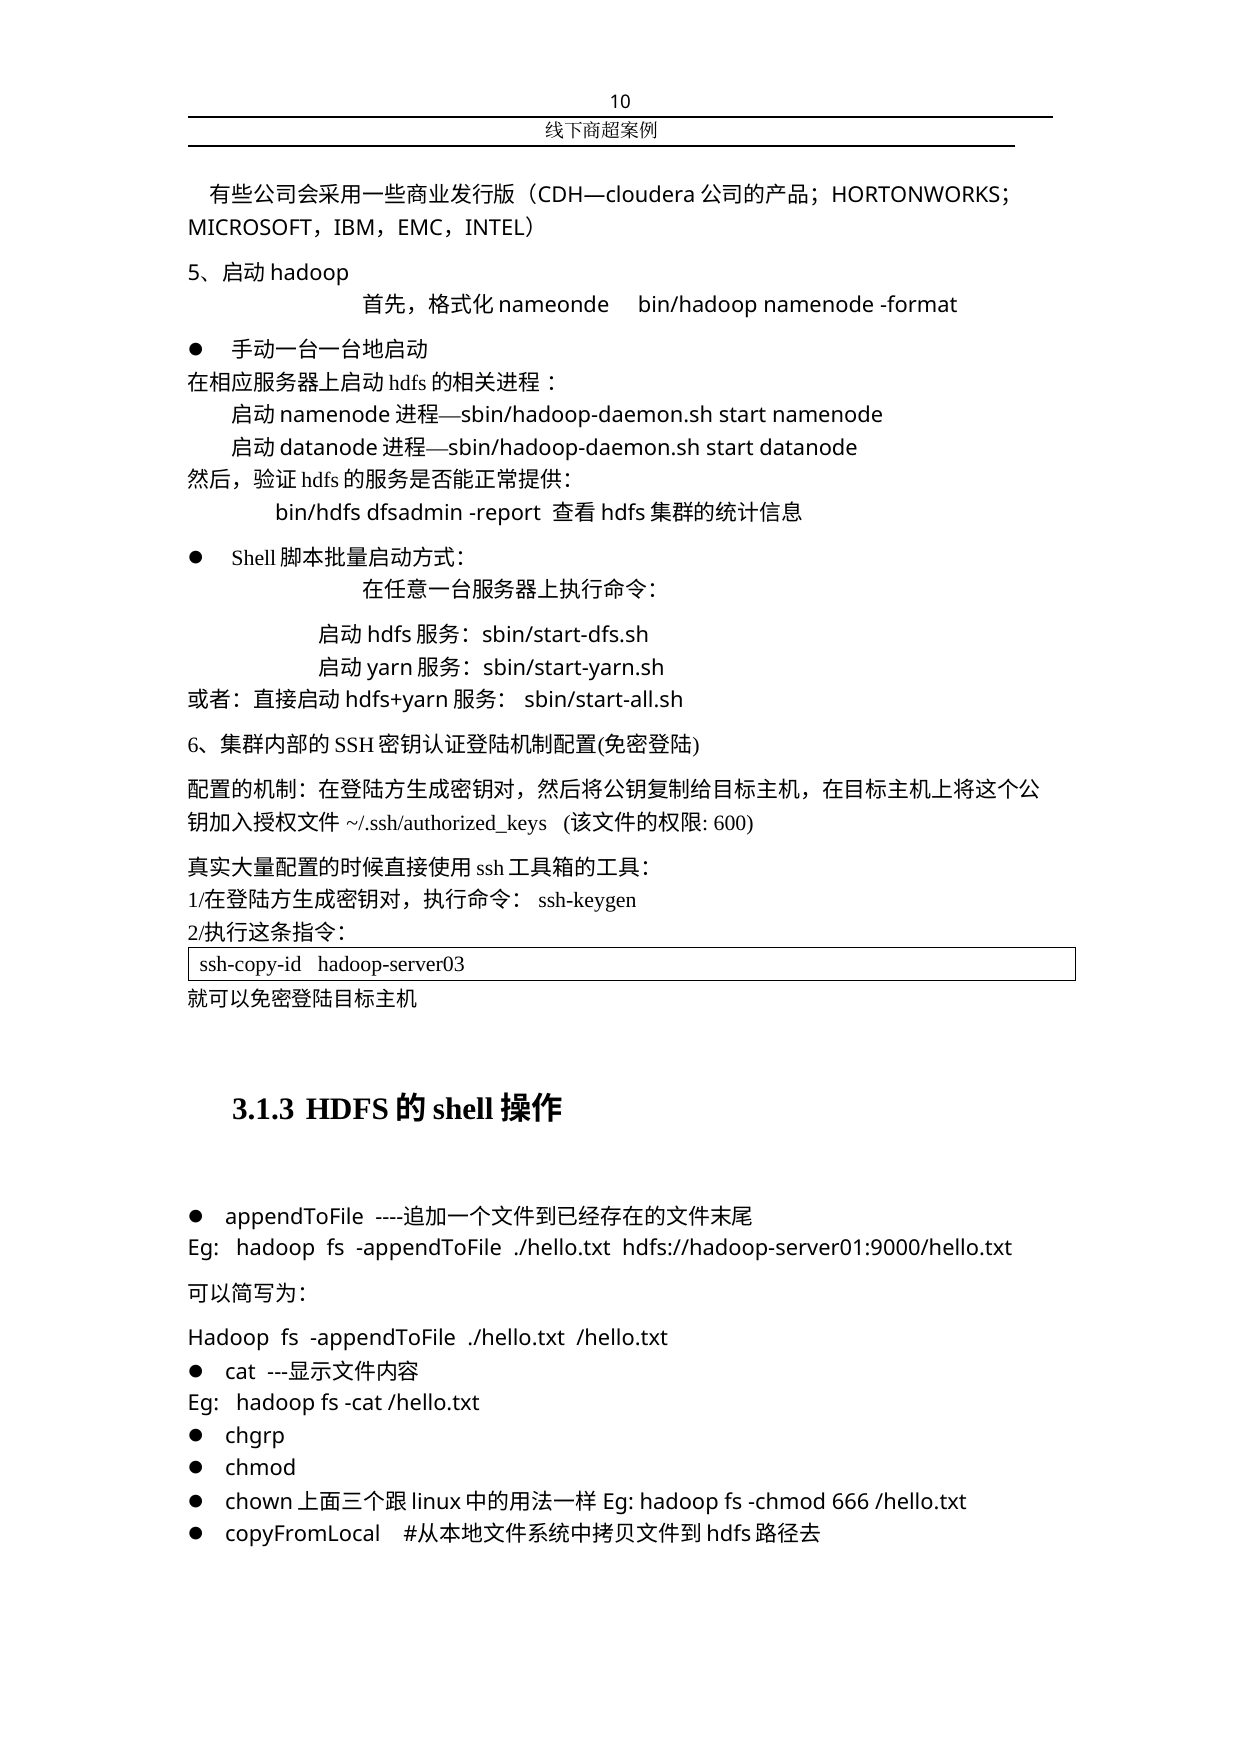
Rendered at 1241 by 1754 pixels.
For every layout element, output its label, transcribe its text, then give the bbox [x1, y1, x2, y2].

text 就可以免密登陆目标主机 [187, 981, 1053, 1014]
list 真实大量配置的时候直接使用ssh工具箱的工具： [187, 849, 1053, 882]
list 2/执行这条指令： [187, 914, 1053, 947]
text 可以简写为： [187, 1276, 1053, 1308]
text 在相应服务器上启动hdfs的相关进程 ： [187, 364, 1053, 397]
subtitle HDFS的shell操作 [232, 1073, 1053, 1138]
list 首先，格式化nameonde bin/hadoop namenode -format [362, 287, 1053, 319]
text 或者：直接启动hdfs+yarn服务： sbin/start-all.sh [187, 682, 1053, 714]
text 有些公司会采用一些商业发行版（CDH—cloudera公司的产品；HORTONWORKS；MICROSOFT，IBM，EMC，INTEL） [187, 177, 1053, 242]
text Hadoop fs -appendToFile ./hello.txt /hello.txt [187, 1321, 1053, 1353]
text 然后，验证hdfs的服务是否能正常提供： [187, 462, 1053, 494]
list 启动yarn服务：sbin/start-yarn.sh [319, 649, 1053, 682]
text 启动namenode进程—sbin/hadoop-daemon.sh start namenode [187, 397, 1053, 429]
text bin/hdfs dfsadmin -report 查看hdfs集群的统计信息 [231, 494, 1053, 527]
list 手动一台一台地启动 [187, 332, 1053, 364]
list cat ---显示文件内容 [187, 1353, 1053, 1386]
list chmod [187, 1451, 1053, 1483]
text 启动datanode进程—sbin/hadoop-daemon.sh start datanode [187, 429, 1053, 462]
list chgrp [187, 1418, 1053, 1451]
text 配置的机制：在登陆方生成密钥对，然后将公钥复制给目标主机，在目标主机上将这个公钥加入授权文件 ~/.ssh/authorized_keys (该文件的权限: 600) [187, 772, 1053, 837]
list 启动hadoop [187, 254, 1053, 287]
text Eg: hadoop fs -appendToFile ./hello.txt hdfs://hadoop-server01:9000/hello.txt [187, 1231, 1053, 1263]
list Shell脚本批量启动方式： [187, 539, 1053, 572]
text 6、集群内部的SSH密钥认证登陆机制配置(免密登陆) [187, 727, 1053, 759]
list chown上面三个跟linux中的用法一样 Eg: hadoop fs -chmod 666 /hello.txt [187, 1483, 1053, 1516]
list 启动hdfs服务：sbin/start-dfs.sh [319, 617, 1053, 649]
list copyFromLocal #从本地文件系统中拷贝文件到hdfs路径去 [187, 1516, 1053, 1548]
list 在任意一台服务器上执行命令： [362, 572, 1053, 604]
list 1/在登陆方生成密钥对，执行命令： ssh-keygen [187, 882, 1053, 914]
list appendToFile ----追加一个文件到已经存在的文件末尾 [187, 1198, 1053, 1231]
text Eg: hadoop fs -cat /hello.txt [187, 1386, 1053, 1418]
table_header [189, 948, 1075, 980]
